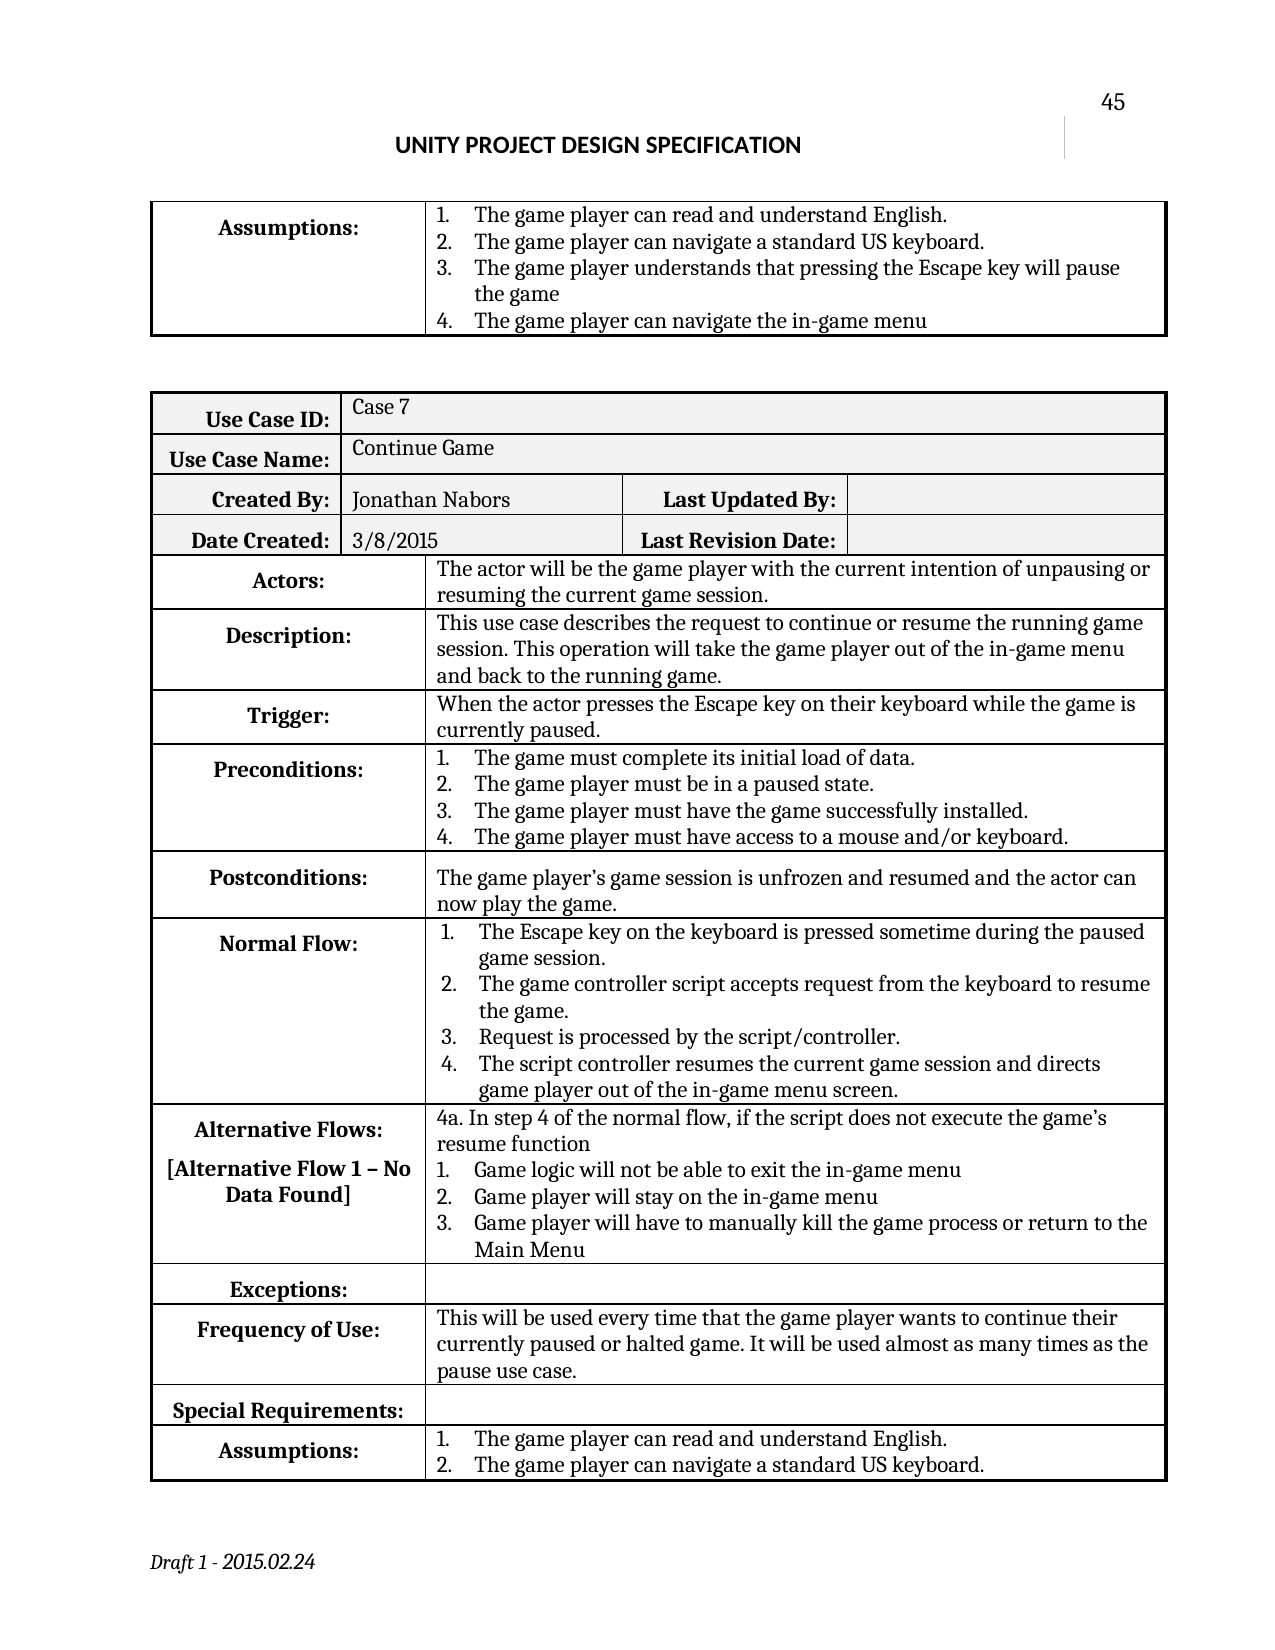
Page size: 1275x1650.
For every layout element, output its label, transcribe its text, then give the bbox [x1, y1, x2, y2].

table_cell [426, 1426, 1164, 1478]
table_cell The Escape key on the keyboard is pressed sometime during the paused game session. The game controller script accepts request from the keyboard to resume the game. Request is processed by the script/controller. The script controller resumes the current game session and directs game player out of the in-game menu screen. [426, 919, 1164, 1103]
table_cell Description: [153, 610, 425, 689]
table_cell Jonathan Nabors [342, 475, 622, 514]
table_cell [426, 1385, 1164, 1424]
table_cell Continue Game [342, 435, 1164, 473]
table_cell [426, 1264, 1164, 1303]
table_header Use Case ID: [153, 394, 340, 433]
table_cell Frequency of Use: [153, 1305, 425, 1384]
table_cell Date Created: [153, 515, 340, 554]
table_cell Trigger: [153, 691, 425, 743]
table_cell 3/8/2015 [342, 515, 622, 554]
table_cell Alternative Flows: [Alternative Flow 1 – No Data Found] [153, 1105, 425, 1263]
table_cell The actor will be the game player with the current intention of unpausing or resuming the current game session. [426, 556, 1164, 608]
table_cell Use Case Name: [153, 435, 340, 473]
table_cell Exceptions: [153, 1264, 425, 1303]
table_cell This use case describes the request to continue or resume the running game session. This operation will take the game player out of the in-game menu and back to the running game. [426, 610, 1164, 689]
table_cell Preconditions: [153, 745, 425, 850]
table_cell This will be used every time that the game player wants to continue their currently paused or halted game. It will be used almost as many times as the pause use case. [426, 1305, 1164, 1384]
table_cell [848, 475, 1164, 514]
table_cell Assumptions: [153, 1426, 425, 1478]
table_cell 4a. In step 4 of the normal flow, if the script does not execute the game’s resume function Game logic will not be able to exit the in-game menu Game player will stay on the in-game menu Game player will have to manually kill the game process or return to the Main Menu [426, 1105, 1164, 1263]
table_cell [848, 515, 1164, 554]
table_cell Last Updated By: [623, 475, 847, 514]
table_cell Normal Flow: [153, 919, 425, 1103]
table_cell The game must complete its initial load of data. The game player must be in a paused state. The game player must have the game successfully installed. The game player must have access to a mouse and/or keyboard. [426, 745, 1164, 850]
table_cell Special Requirements: [153, 1385, 425, 1424]
table_cell The game player can read and understand English. The game player can navigate a standard US keyboard. The game player understands that pressing the Escape key will pause the game The game player can navigate the in-game menu [426, 202, 1164, 334]
table_cell The game player’s game session is unfrozen and resumed and the actor can now play the game. [426, 852, 1164, 917]
table_cell Assumptions: [153, 202, 425, 334]
table_cell Postconditions: [153, 852, 425, 917]
table_header Case 7 [342, 394, 1164, 433]
table_cell Actors: [153, 556, 425, 608]
table_cell When the actor presses the Escape key on their keyboard while the game is currently paused. [426, 691, 1164, 743]
table_cell Last Revision Date: [623, 515, 847, 554]
table_cell Created By: [153, 475, 340, 514]
